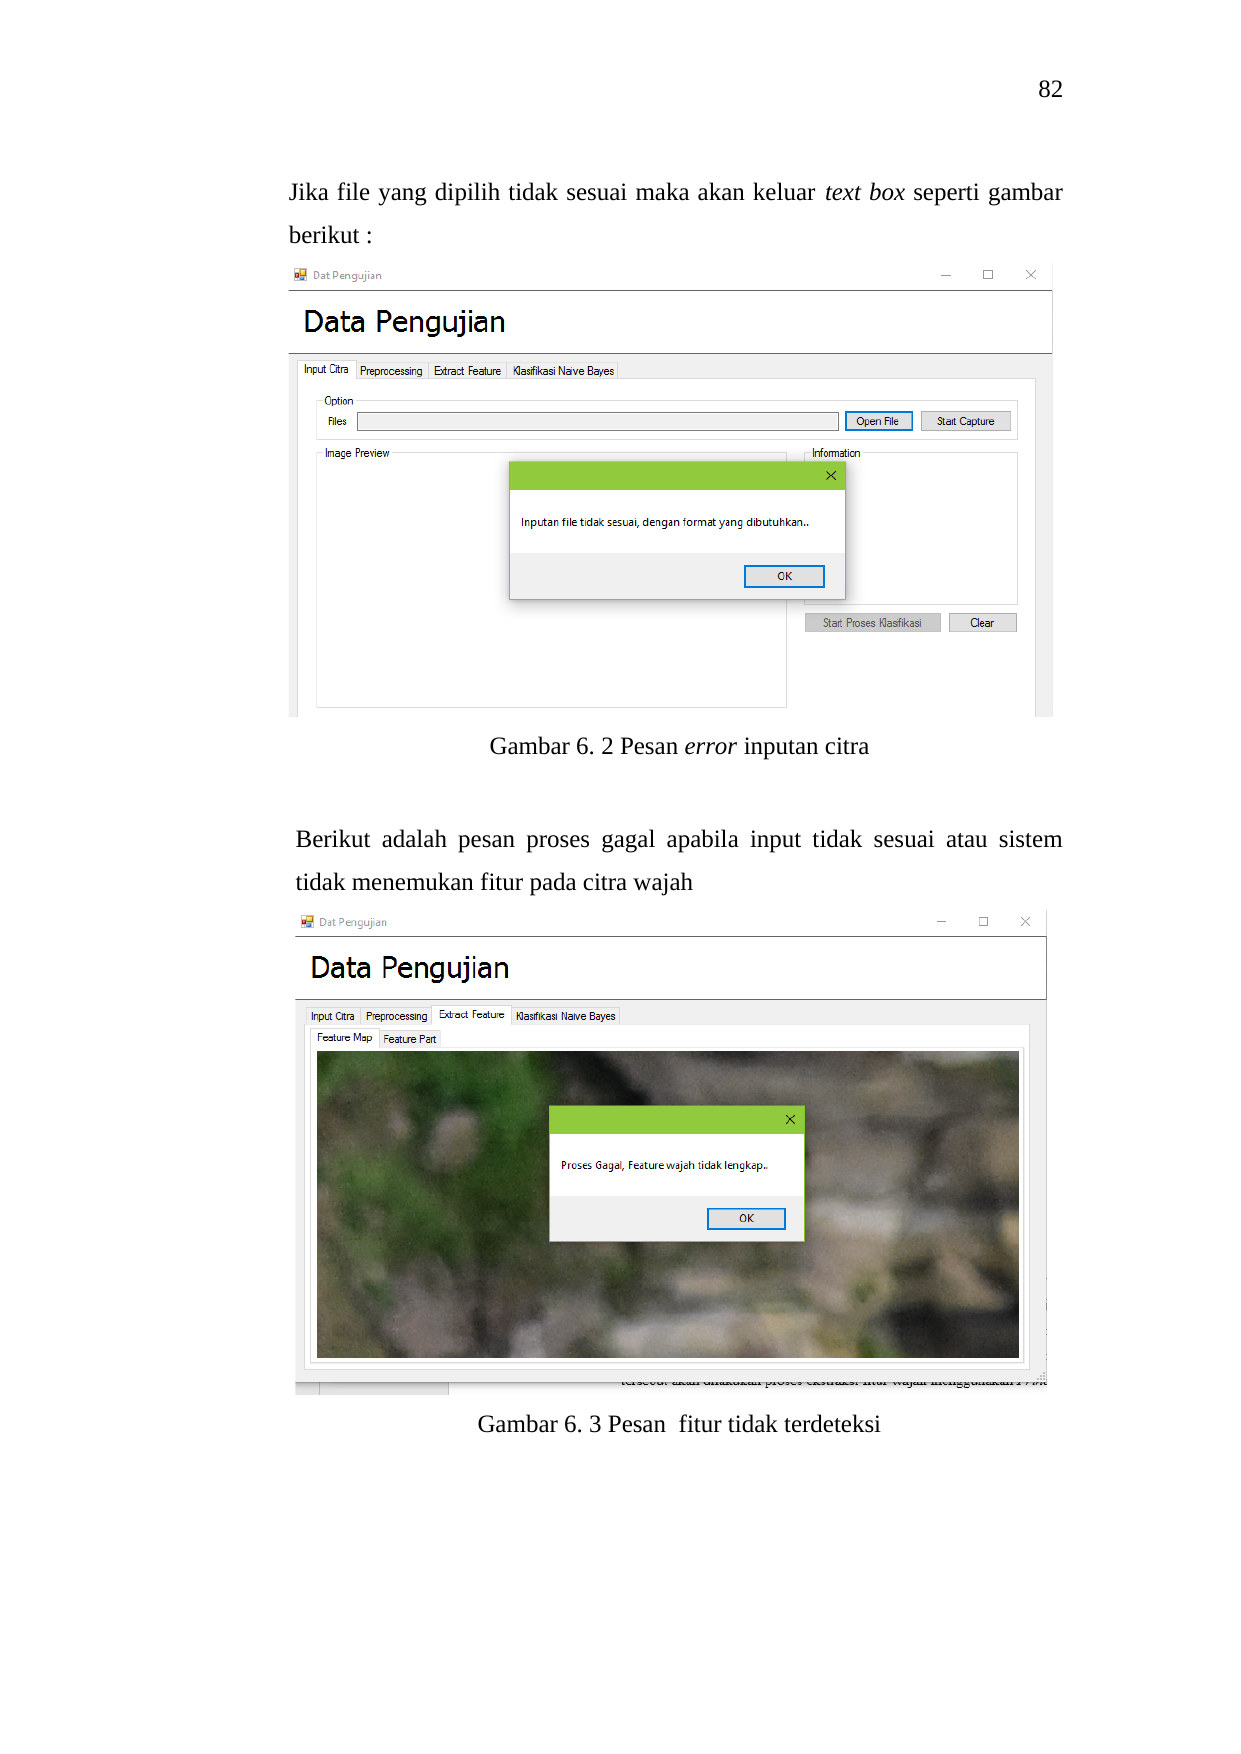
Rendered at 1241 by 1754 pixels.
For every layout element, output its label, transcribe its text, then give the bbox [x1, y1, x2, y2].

picture [295, 910, 1047, 1395]
list Jika file yang dipilih tidak sesuai maka akan keluar text box seperti gambar berikut : [288, 177, 1063, 249]
picture [288, 263, 1053, 717]
text Berikut adalah pesan proses gagal apabila input tidak sesuai atau sistem tidak menemukan fitur pada citra wajah [295, 824, 1063, 896]
text Gambar 6. 3 Pesan fitur tidak terdeteksi [236, 1409, 1063, 1438]
text Gambar 6. 2 Pesan error inputan citra [236, 731, 1063, 760]
